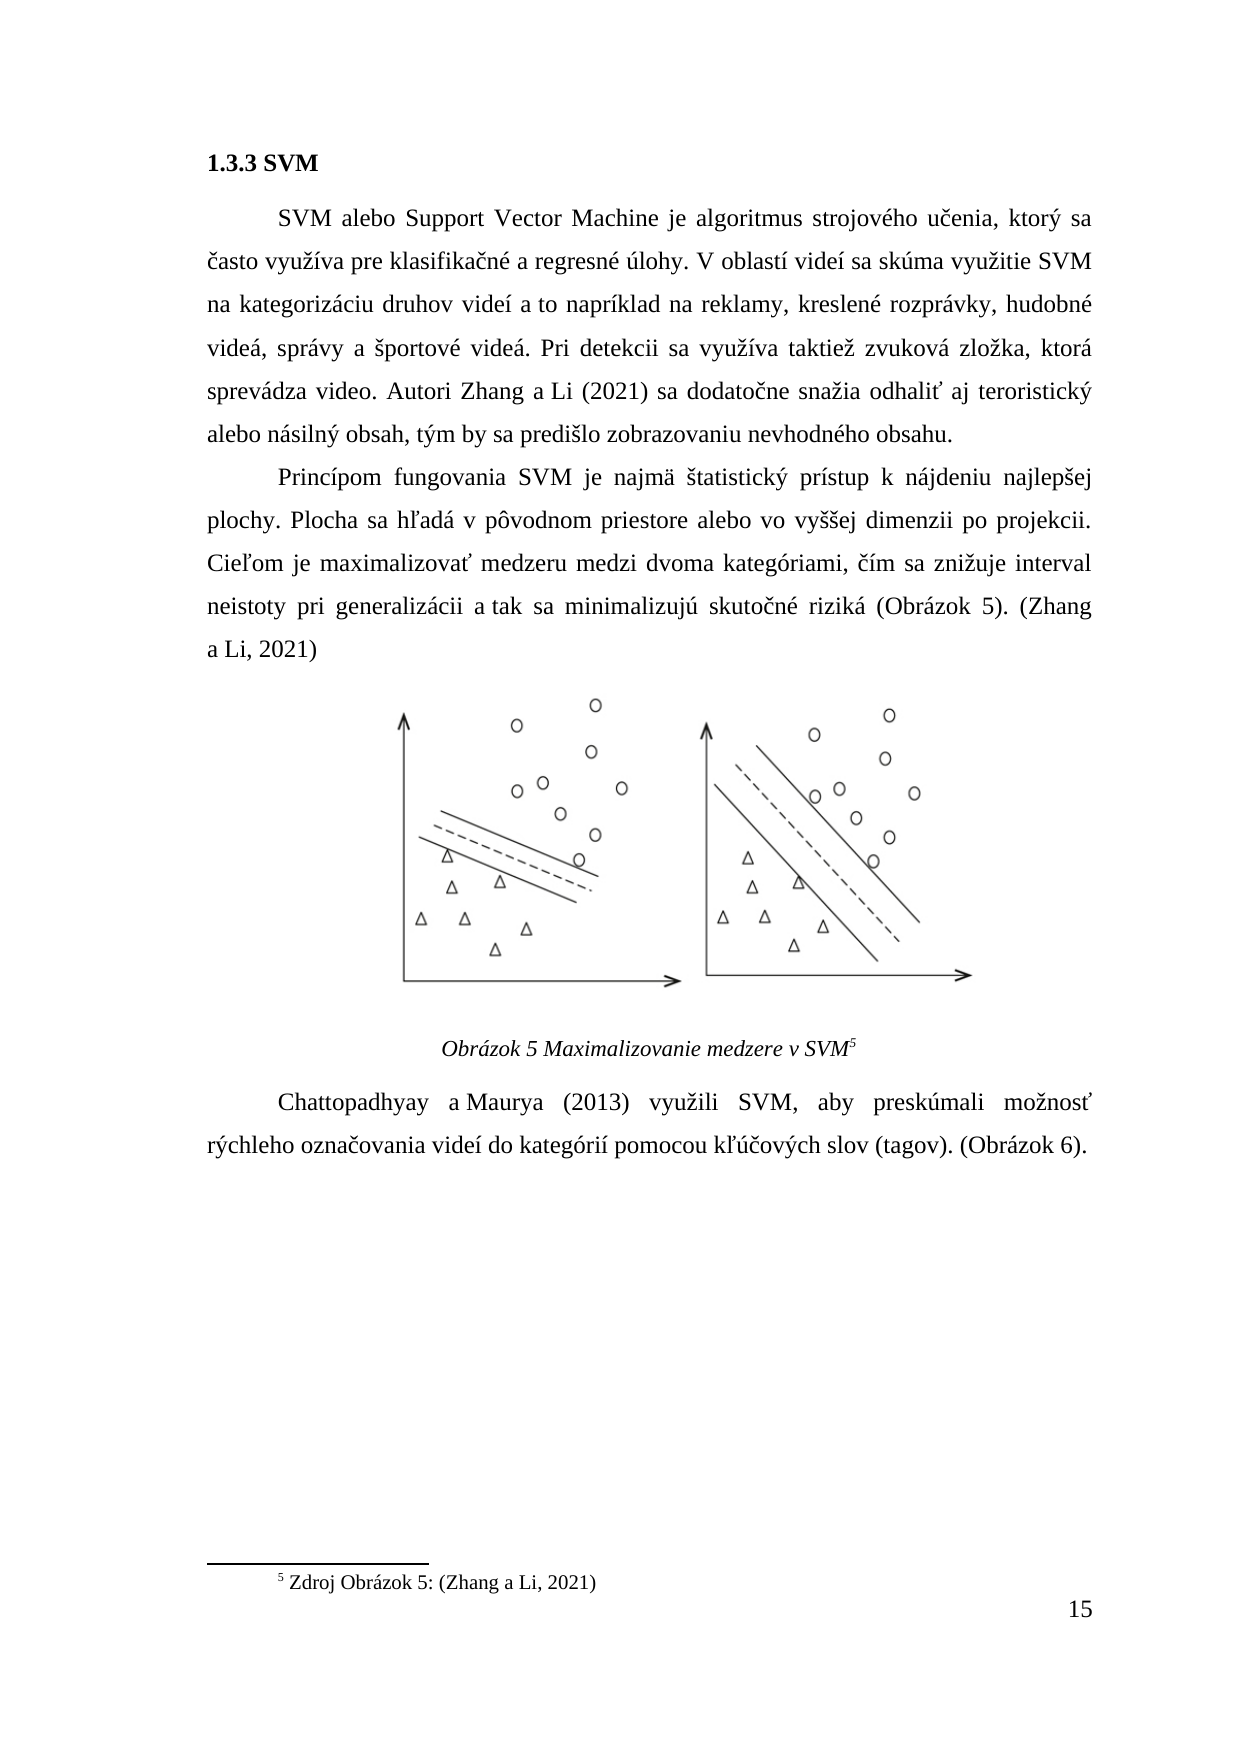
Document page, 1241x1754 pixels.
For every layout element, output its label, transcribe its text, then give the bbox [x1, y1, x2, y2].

text Princípom fungovania SVM je najmä štatistický prístup k nájdeniu najlepšej plochy. Plocha sa hľadá v pôvodnom priestore alebo vo vyššej dimenzii po projekcii. Cieľom je maximalizovať medzeru medzi dvoma kategóriami, čím sa znižuje interval neistoty pri generalizácii a tak sa minimalizujú skutočné riziká (Obrázok 5). (Zhang a Li, 2021) [207, 462, 1092, 663]
subtitle 1.3.3 SVM [207, 148, 1092, 176]
picture [376, 677, 994, 1009]
text SVM alebo Support Vector Machine je algoritmus strojového učenia, ktorý sa často využíva pre klasifikačné a regresné úlohy. V oblastí videí sa skúma využitie SVM na kategorizáciu druhov videí a to napríklad na reklamy, kreslené rozprávky, hudobné videá, správy a športové videá. Pri detekcii sa využíva taktiež zvuková zložka, ktorá sprevádza video. Autori Zhang a Li (2021) sa dodatočne snažia odhaliť aj teroristický alebo násilný obsah, tým by sa predišlo zobrazovaniu nevhodného obsahu. [207, 203, 1092, 448]
text Obrázok 5 Maximalizovanie medzere v SVM [207, 1035, 1092, 1062]
text Chattopadhyay a Maurya (2013) využili SVM, aby preskúmali možnosť rýchleho označovania videí do kategórií pomocou kľúčových slov (tagov). (Obrázok 6). [207, 1087, 1092, 1159]
